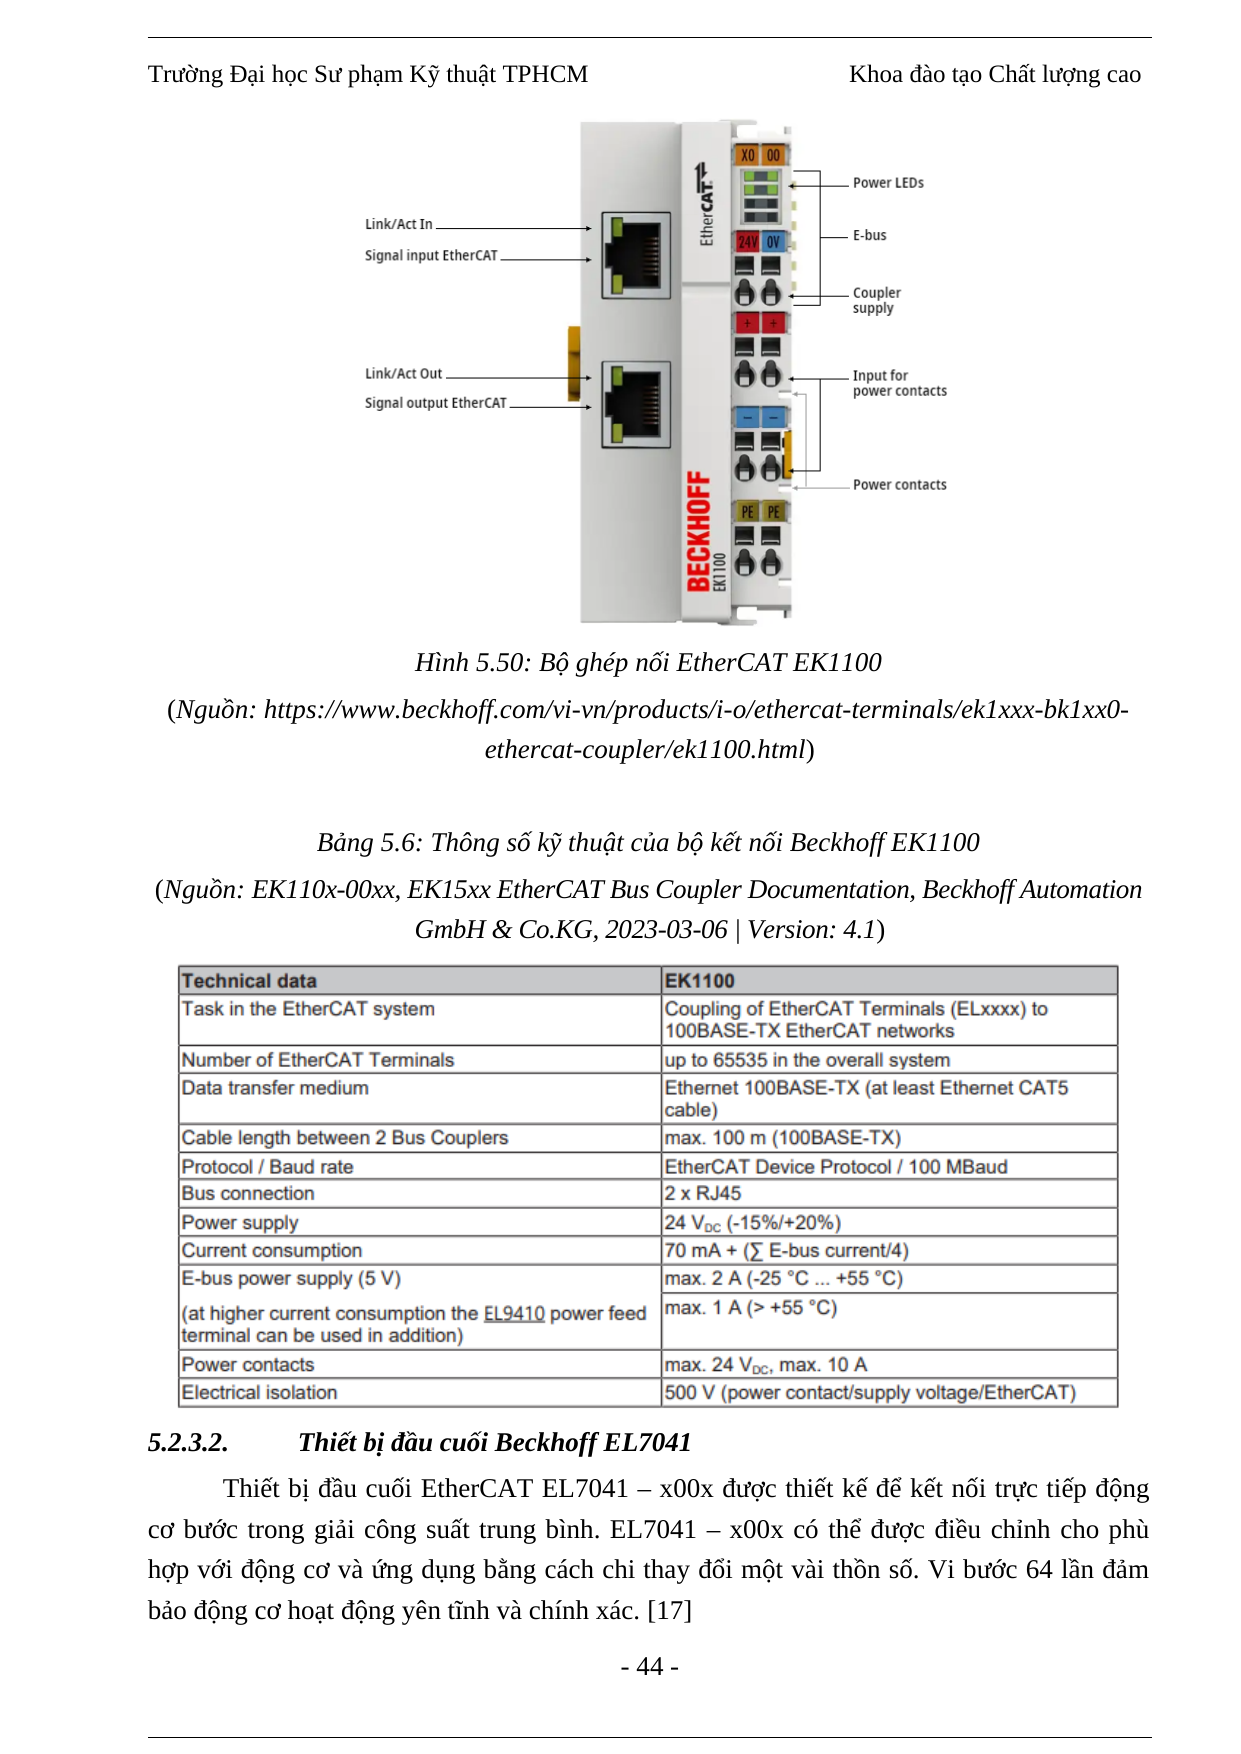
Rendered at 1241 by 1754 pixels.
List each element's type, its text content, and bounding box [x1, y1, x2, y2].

picture [171, 960, 1129, 1411]
text (Nguồn: https://www.beckhoff.com/vi-vn/products/i-o/ethercat-terminals/ek1xxx-bk1xx0-ethercat-coupler/ek1100.html) [148, 693, 1152, 764]
text Thiết bị đầu cuối EtherCAT EL7041 – x00x được thiết kế để kết nối trực tiếp động cơ bước trong giải công suất trung bình. EL7041 – x00x có thể được điều chỉnh cho phù hợp với động cơ và ứng dụng bằng cách chi thay đổi một vài thồn số. Vi bước 64 lần đảm bảo động cơ hoạt động yên tĩnh và chính xác. [148, 1472, 1152, 1625]
text (Nguồn: EK110x-00xx, EK15xx EtherCAT Bus Coupler Documentation, Beckhoff Automation GmbH & Co.KG, 2023-03-06 | Version: 4.1) [148, 873, 1152, 945]
subtitle Thiết bị đầu cuối Beckhoff EL7041 [148, 1426, 1152, 1457]
picture [345, 118, 955, 631]
